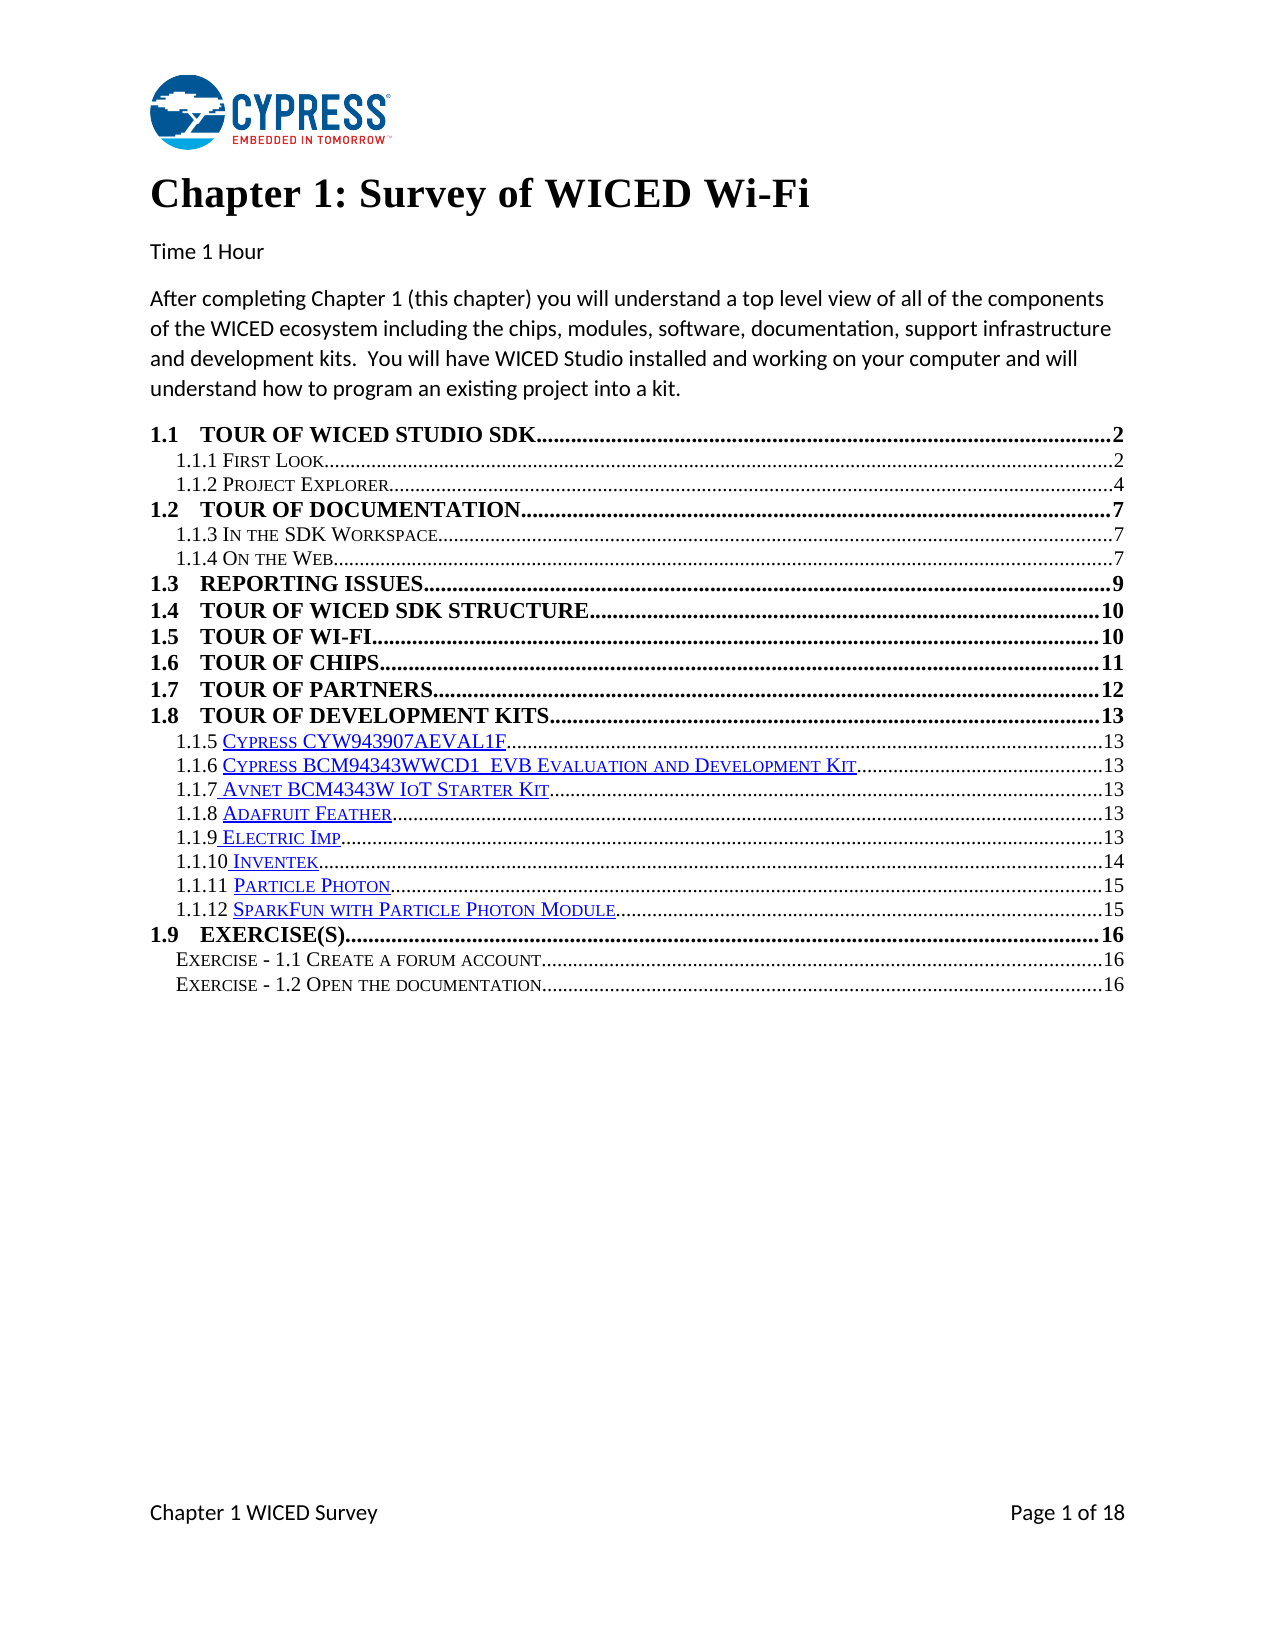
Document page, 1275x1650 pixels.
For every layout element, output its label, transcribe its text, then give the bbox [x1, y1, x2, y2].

text 1.1.4 On the Web 7 [176, 546, 1125, 570]
text After completing Chapter 1 (this chapter) you will understand a top level view of all of the components of the WICED ecosystem including the chips, modules, software, documentation, support infrastructure and development kits. You will have WICED Studio installed and working on your computer and will understand how to program an existing project into a kit. [150, 284, 1125, 403]
text 1.1.9 Electric Imp 13 [176, 825, 1125, 849]
text Exercise - 1.2 Open the documentation 16 [176, 971, 1125, 996]
text 1.1.11 Particle Photon 15 [176, 873, 1125, 897]
picture [150, 75, 392, 150]
text Time 1 Hour [150, 237, 1125, 265]
text 1.1.7 Avnet BCM4343W IoT Starter Kit 13 [176, 777, 1125, 801]
text 1.1.6 Cypress BCM94343WWCD1_EVB Evaluation and Development Kit 13 [176, 753, 1125, 777]
text 1.8 Tour of Development Kits 13 [150, 702, 1125, 728]
text 1.1.3 In the SDK Workspace 7 [176, 522, 1125, 546]
text 1.5 Tour of Wi-Fi 10 [150, 623, 1125, 649]
text 1.1.2 Project Explorer 4 [176, 472, 1125, 496]
text 1.1.8 Adafruit Feather 13 [176, 801, 1125, 825]
text 1.7 Tour of Partners 12 [150, 676, 1125, 702]
text 1.1.1 First Look 2 [176, 448, 1125, 472]
text 1.9 Exercise(s) 16 [150, 921, 1125, 947]
text 1.1.12 SparkFun with Particle Photon Module 15 [176, 897, 1125, 921]
text 1.1 Tour of WICED Studio SDK 2 [150, 421, 1125, 448]
text 1.2 Tour of Documentation 7 [150, 496, 1125, 522]
text Chapter 1: Survey of WICED Wi-Fi [150, 169, 1125, 217]
text Exercise - 1.1 Create a forum account 16 [176, 947, 1125, 971]
text 1.3 Reporting Issues 9 [150, 570, 1125, 597]
text 1.6 Tour of Chips 11 [150, 649, 1125, 676]
text 1.1.10 Inventek 14 [176, 849, 1125, 873]
text 1.1.5 Cypress CYW943907AEVAL1F 13 [176, 728, 1125, 753]
text 1.4 Tour of WICED SDK Structure 10 [150, 597, 1125, 623]
